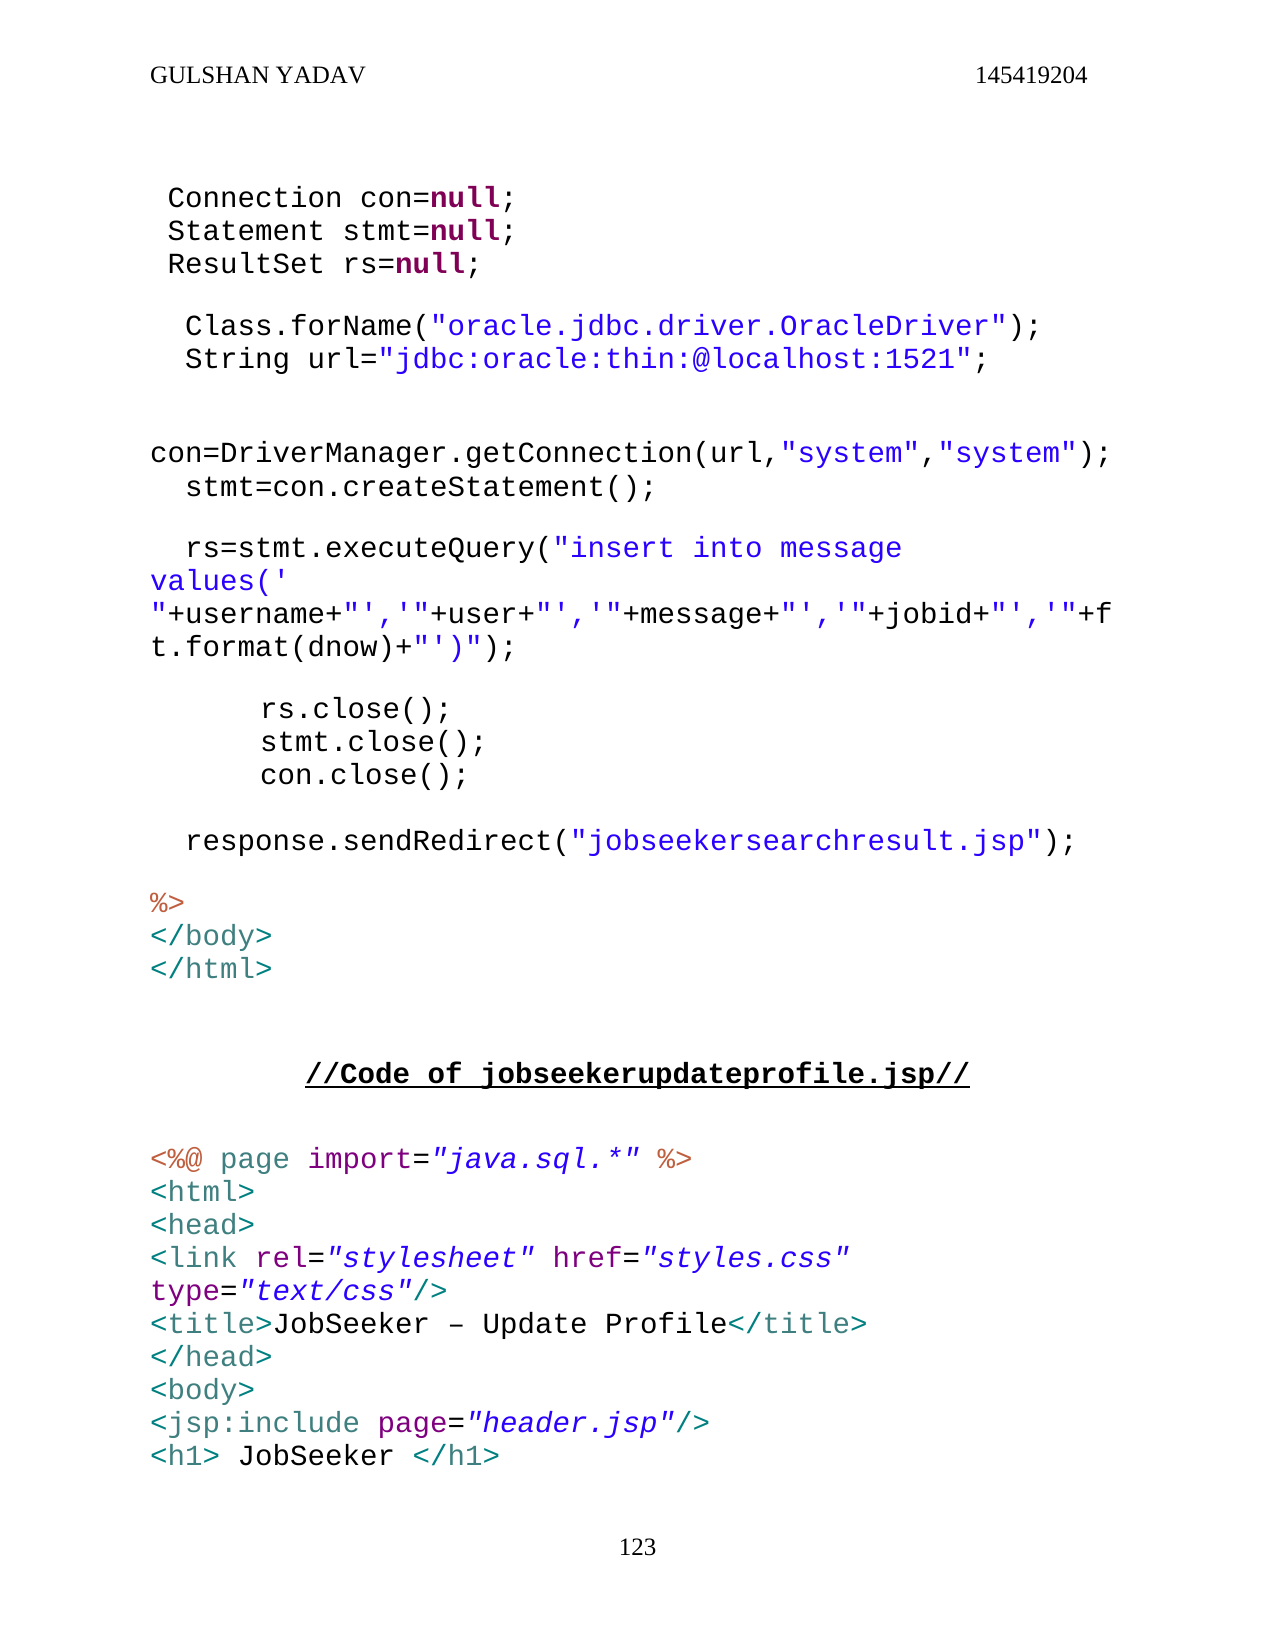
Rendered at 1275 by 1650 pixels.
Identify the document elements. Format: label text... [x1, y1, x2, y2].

text Connection con=null; [150, 183, 1125, 216]
text <jsp:include page="header.jsp"/> [150, 1408, 1125, 1441]
text <h1> JobSeeker </h1> [150, 1441, 1125, 1474]
text </body> [150, 921, 1125, 954]
text stmt=con.createStatement(); [150, 472, 1125, 505]
text //Code of jobseekerupdateprofile.jsp// [150, 1059, 1125, 1092]
text Statement stmt=null; [150, 216, 1125, 249]
text String url="jdbc:oracle:thin:@localhost:1521"; [150, 344, 1125, 377]
text <html> [150, 1177, 1125, 1210]
text Class.forName("oracle.jdbc.driver.OracleDriver"); [150, 311, 1125, 344]
text <head> [150, 1210, 1125, 1243]
text ResultSet rs=null; [150, 249, 1125, 282]
text <title>JobSeeker – Update Profile</title> [150, 1309, 1125, 1342]
text stmt.close(); [150, 727, 1125, 760]
text <body> [150, 1375, 1125, 1408]
text <link rel="stylesheet" href="styles.css" type="text/css"/> [150, 1243, 1125, 1309]
text <%@ page import="java.sql.*" %> [150, 1144, 1125, 1177]
text rs.close(); [150, 694, 1125, 727]
text </html> [150, 954, 1125, 987]
text </head> [150, 1342, 1125, 1375]
text rs=stmt.executeQuery("insert into message values('"+username+"','"+user+"','"+message+"','"+jobid+"','"+ft.format(dnow)+"')"); [150, 533, 1125, 666]
text %> [150, 888, 1125, 921]
text con=DriverManager.getConnection(url,"system","system"); [150, 410, 1125, 472]
text con.close(); [150, 760, 1125, 793]
text response.sendRedirect("jobseekersearchresult.jsp"); [150, 826, 1125, 859]
